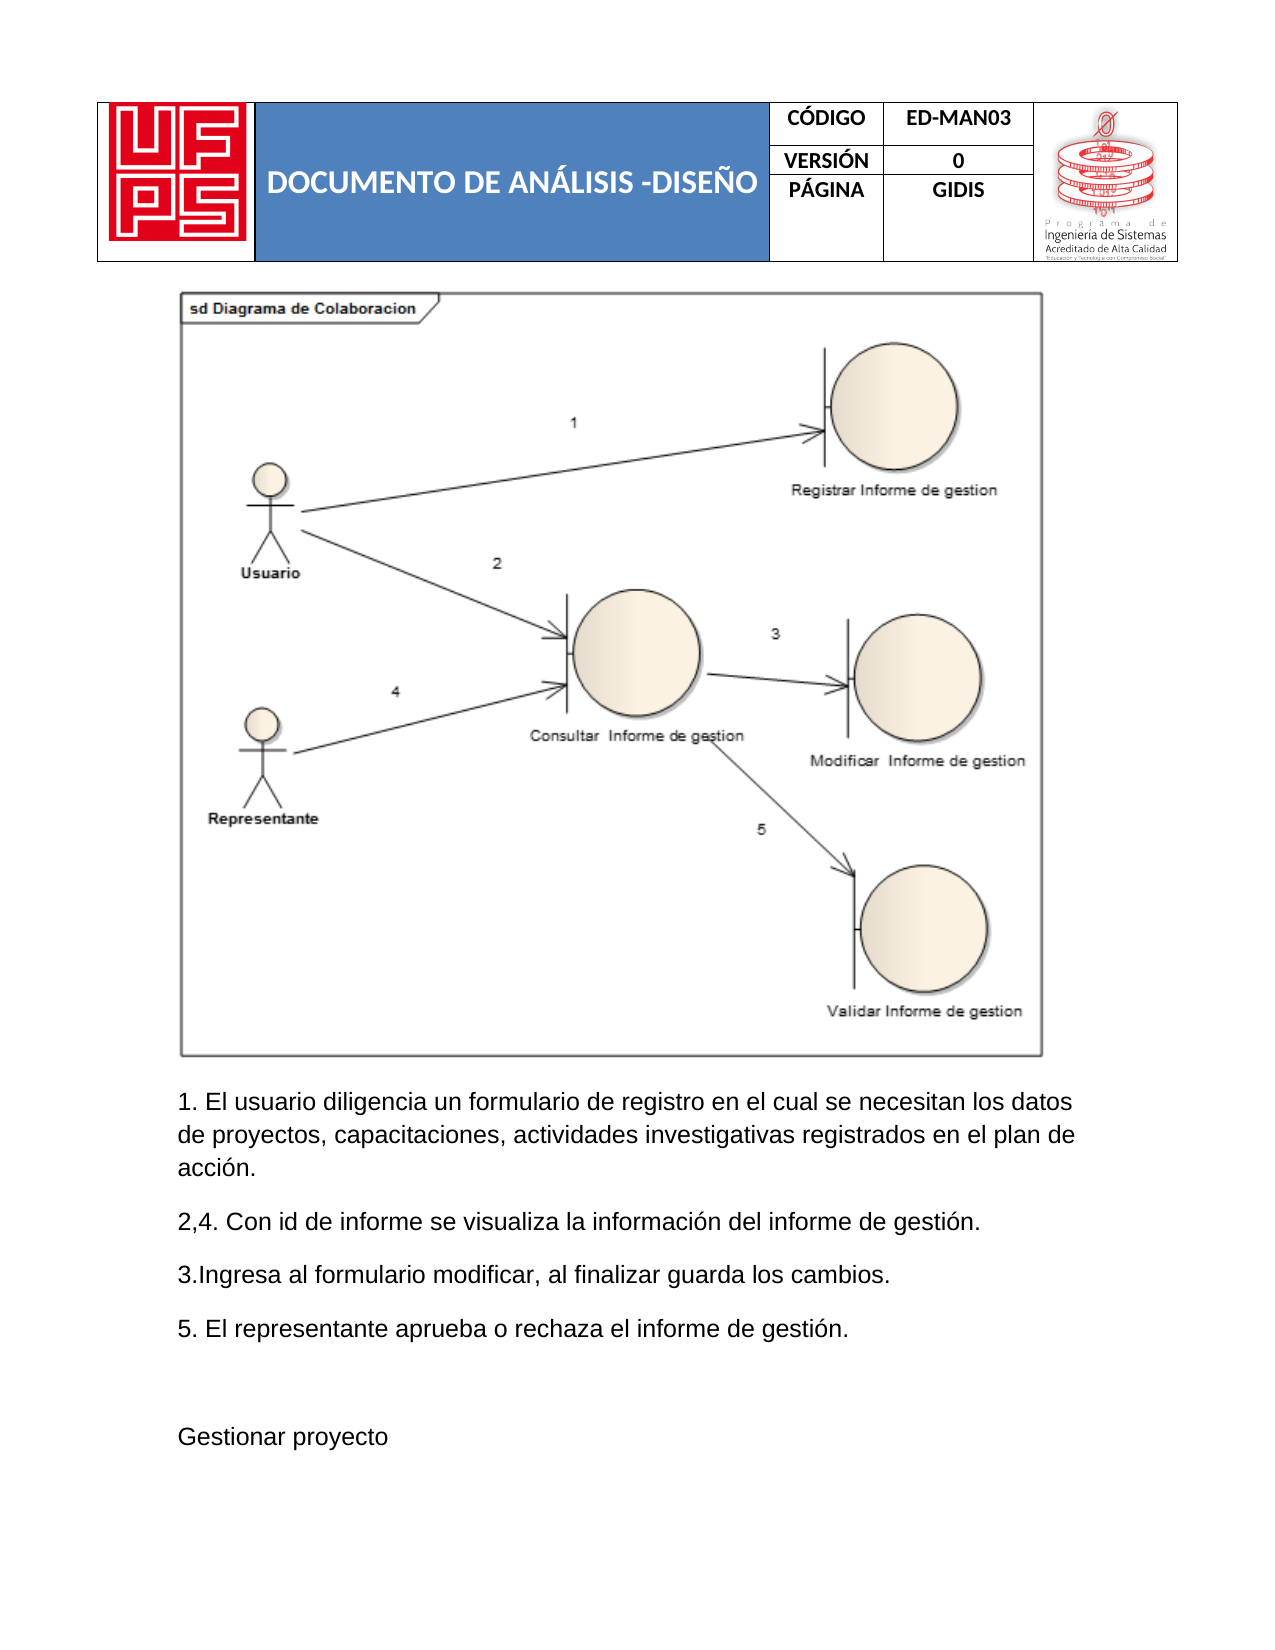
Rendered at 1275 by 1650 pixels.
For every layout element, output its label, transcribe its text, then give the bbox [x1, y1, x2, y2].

picture [108, 102, 247, 241]
picture [1045, 102, 1166, 261]
picture [177, 289, 1048, 1062]
text 2,4. Con id de informe se visualiza la información del informe de gestión. [177, 1206, 1098, 1235]
text 3.Ingresa al formulario modificar, al finalizar guarda los cambios. [177, 1260, 1098, 1289]
text 1. El usuario diligencia un formulario de registro en el cual se necesitan los datos de proyectos, capacitaciones, actividades investigativas registrados en el plan de acción. [177, 1087, 1098, 1181]
text Gestionar proyecto [177, 1422, 1098, 1451]
text 5. El representante aprueba o rechaza el informe de gestión. [177, 1314, 1098, 1343]
